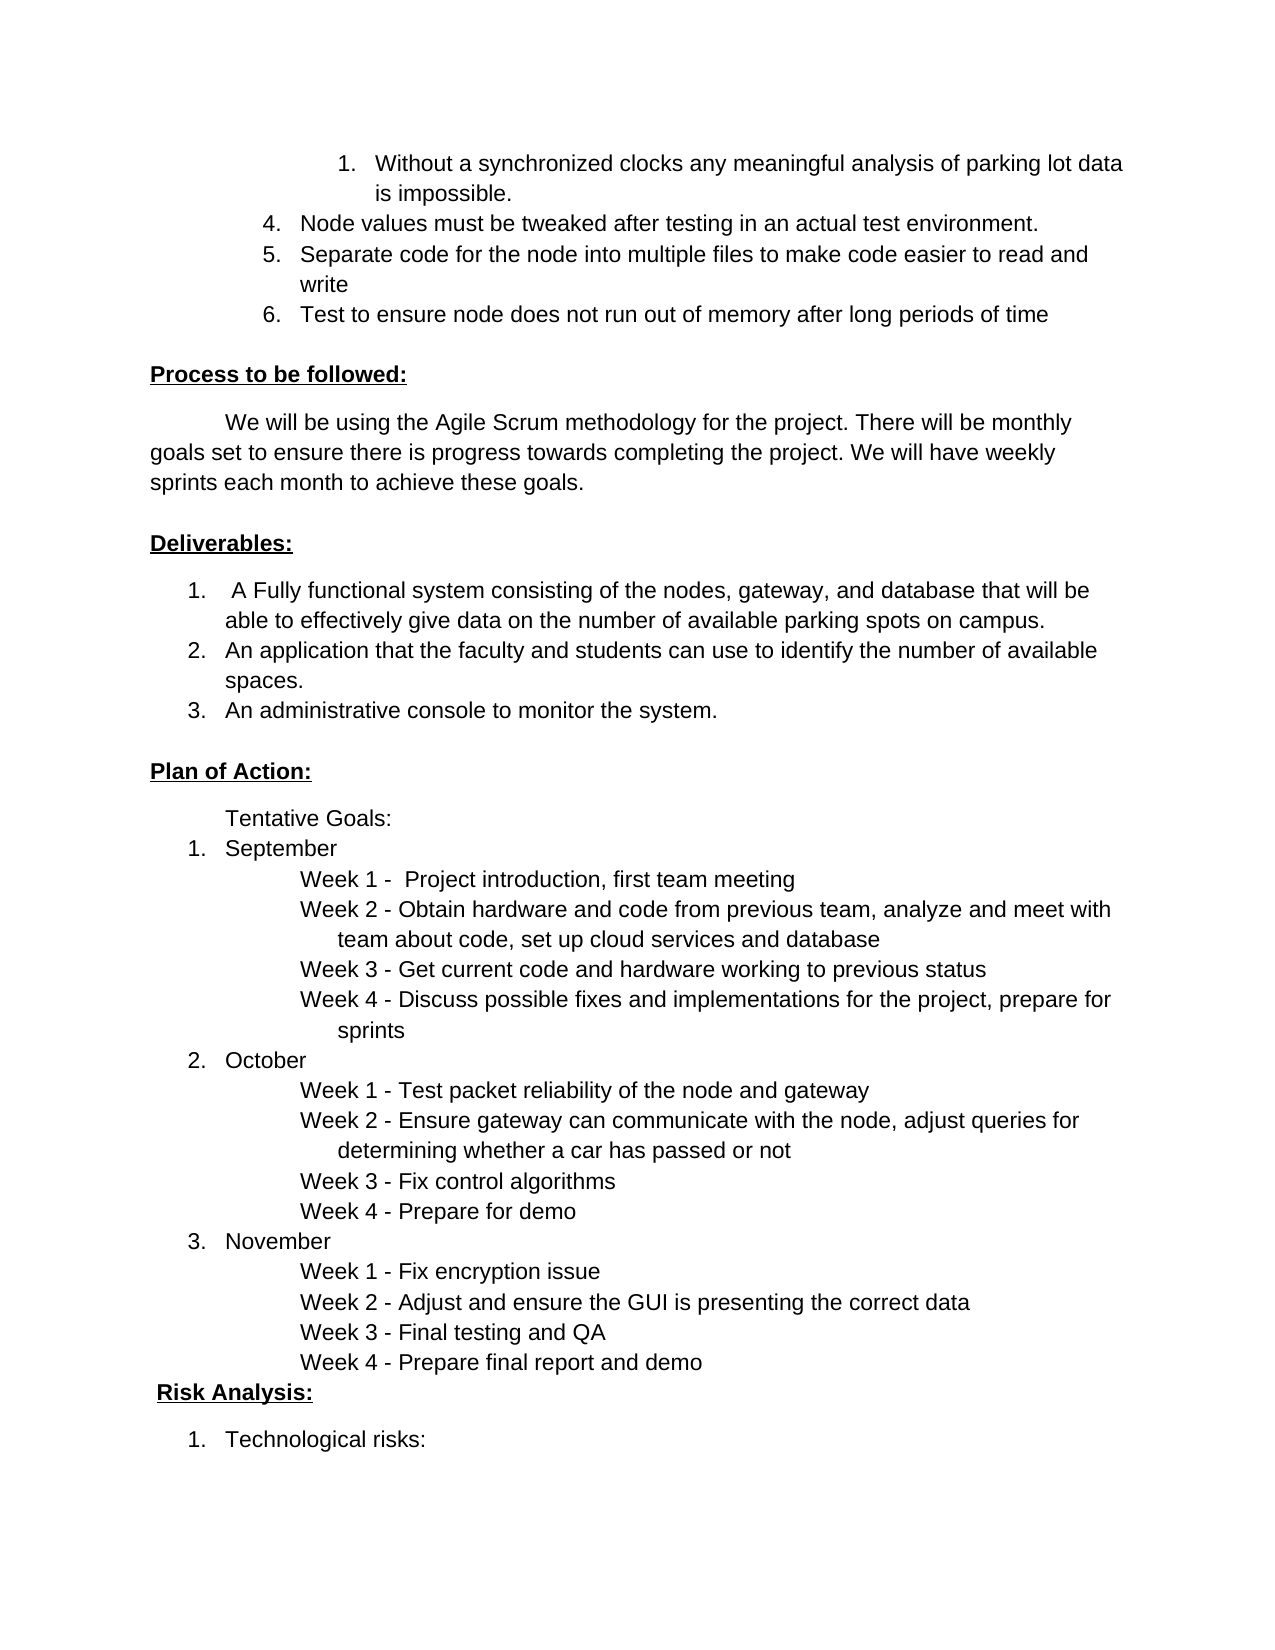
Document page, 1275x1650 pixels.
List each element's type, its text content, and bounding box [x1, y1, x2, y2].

text Process to be followed: [150, 361, 1125, 388]
text Plan of Action: [150, 758, 1125, 784]
list An application that the faculty and students can use to identify the number of available spaces. [187, 637, 1125, 694]
text Week 1 - Fix encryption issue [300, 1258, 1125, 1284]
text We will be using the Agile Scrum methodology for the project. There will be monthly goals set to ensure there is progress towards completing the project. We will have weekly sprints each month to achieve these goals. [150, 409, 1125, 495]
list An administrative console to monitor the system. [187, 697, 1125, 724]
text Week 2 - Ensure gateway can communicate with the node, adjust queries for determining whether a car has passed or not [300, 1107, 1125, 1164]
list November [187, 1228, 1125, 1254]
list Technological risks: [187, 1426, 1125, 1453]
list October [187, 1047, 1125, 1073]
list Without a synchronized clocks any meaningful analysis of parking lot data is impossible. [337, 150, 1125, 207]
text Week 2 - Adjust and ensure the GUI is presenting the correct data [300, 1288, 1125, 1315]
text Tentative Goals: [150, 805, 1125, 831]
text Week 3 - Final testing and QA [300, 1319, 1125, 1345]
text Week 1 - Project introduction, first team meeting [300, 866, 1125, 892]
list September [187, 835, 1125, 862]
text Week 3 - Get current code and hardware working to previous status [300, 956, 1125, 982]
list Separate code for the node into multiple files to make code easier to read and write [262, 241, 1125, 297]
text Week 4 - Prepare for demo [300, 1198, 1125, 1224]
text Week 4 - Discuss possible fixes and implementations for the project, prepare for sprints [300, 986, 1125, 1043]
text Deliverables: [150, 529, 1125, 556]
list Test to ensure node does not run out of memory after long periods of time [262, 301, 1125, 327]
text Week 2 - Obtain hardware and code from previous team, analyze and meet with team about code, set up cloud services and database [300, 896, 1125, 952]
text Week 4 - Prepare final report and demo [300, 1349, 1125, 1375]
list A Fully functional system consisting of the nodes, gateway, and database that will be able to effectively give data on the number of available parking spots on campus. [187, 577, 1125, 633]
text Week 1 - Test packet reliability of the node and gateway [300, 1077, 1125, 1103]
list Node values must be tweaked after testing in an actual test environment. [262, 210, 1125, 237]
text Risk Analysis: [150, 1379, 1125, 1405]
text Week 3 - Fix control algorithms [300, 1168, 1125, 1194]
